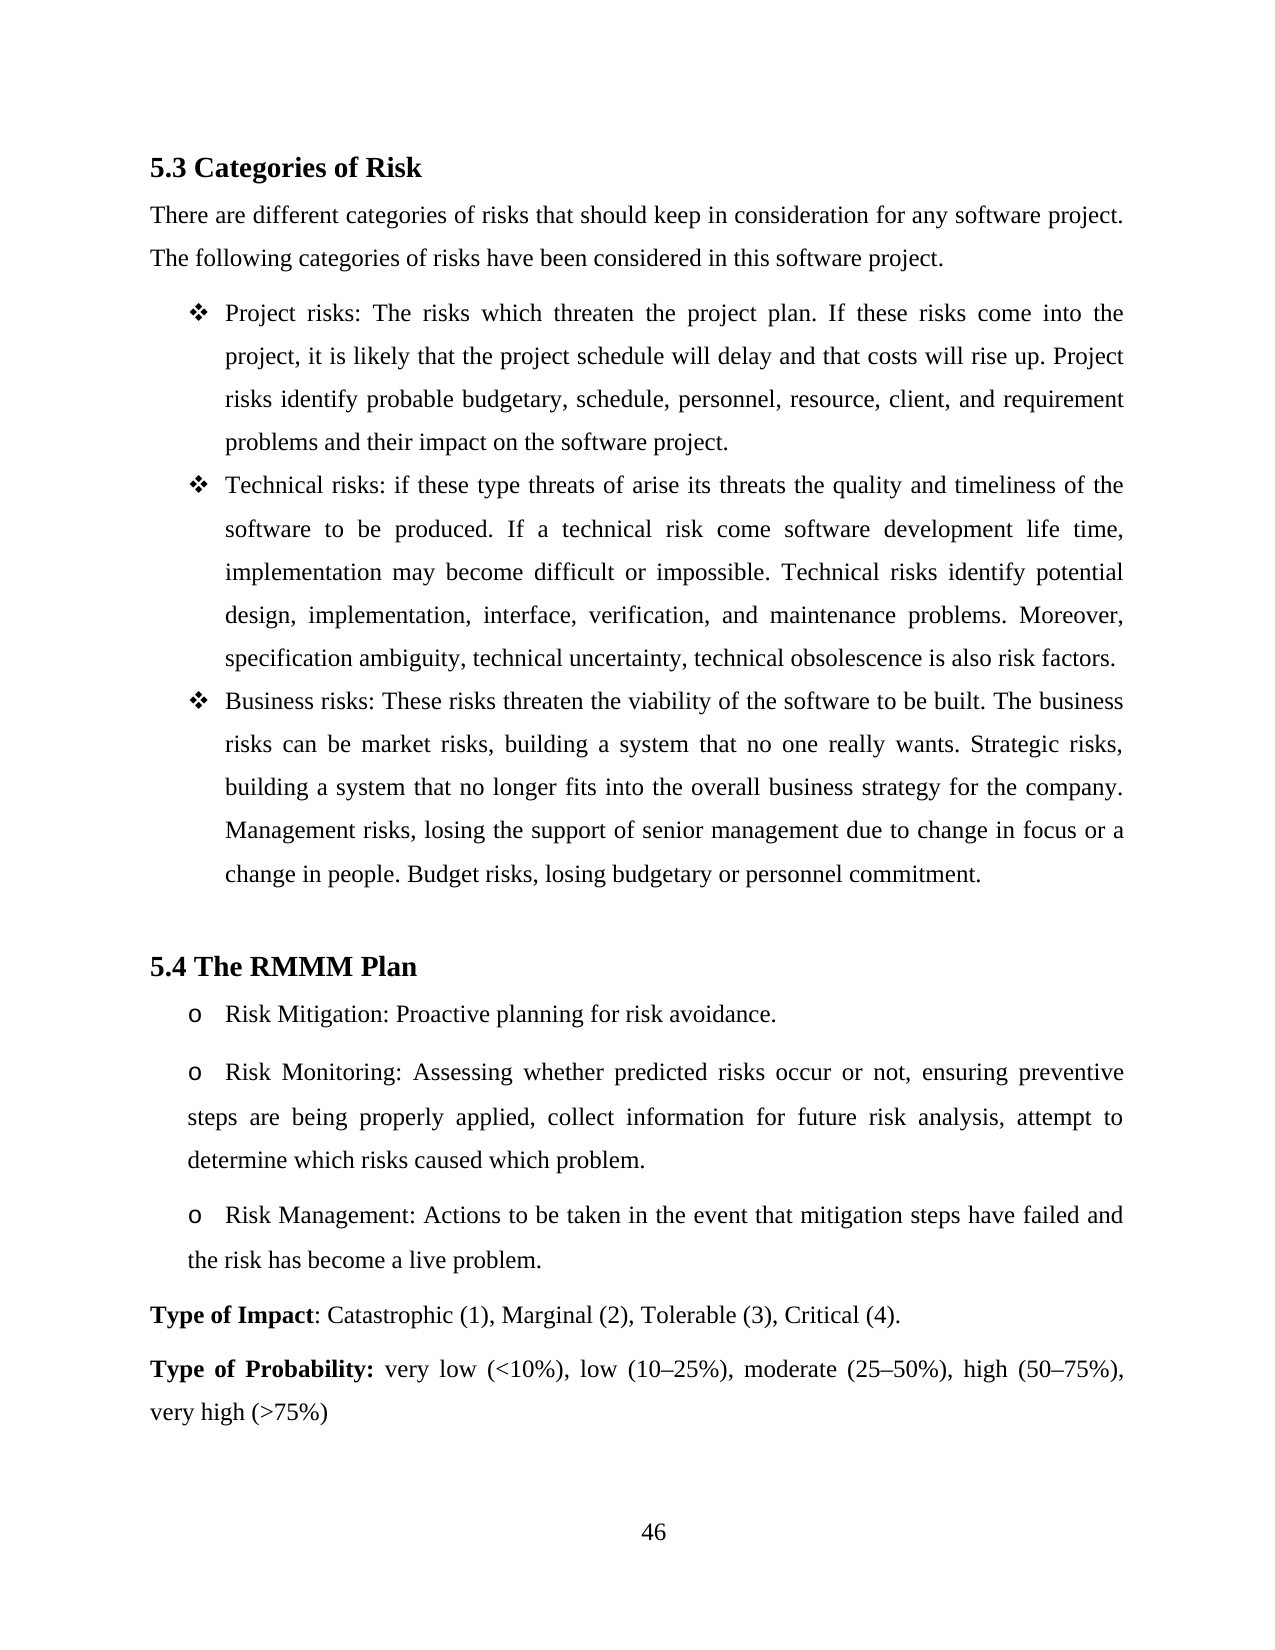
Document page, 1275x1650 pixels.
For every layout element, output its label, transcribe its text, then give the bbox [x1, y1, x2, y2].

list Risk Monitoring: Assessing whether predicted risks occur or not, ensuring preventive steps are being properly applied, collect information for future risk analysis, attempt to determine which risks caused which problem. [187, 1057, 1125, 1174]
list Business risks: These risks threaten the viability of the software to be built. The business risks can be market risks, building a system that no one really wants. Strategic risks, building a system that no longer fits into the overall business strategy for the company. Management risks, losing the support of senior management due to change in focus or a change in people. Budget risks, losing budgetary or personnel commitment. [187, 686, 1125, 887]
text There are different categories of risks that should keep in consideration for any software project. The following categories of risks have been considered in this software project. [150, 200, 1125, 272]
list Project risks: The risks which threaten the project plan. If these risks come into the project, it is likely that the project schedule will delay and that costs will rise up. Project risks identify probable budgetary, schedule, personnel, resource, client, and requirement problems and their impact on the software project. [187, 298, 1125, 456]
list Risk Management: Actions to be taken in the event that mitigation steps have failed and the risk has become a live problem. [187, 1200, 1125, 1274]
subtitle 5.4 The RMMM Plan [150, 949, 1125, 983]
text Type of Probability: very low (<10%), low (10–25%), moderate (25–50%), high (50–75%), very high (>75%) [150, 1354, 1125, 1426]
text Type of Impact: Catastrophic (1), Marginal (2), Tolerable (3), Critical (4). [150, 1300, 1125, 1328]
subtitle 5.3 Categories of Risk [150, 150, 1125, 183]
list Risk Mitigation: Proactive planning for risk avoidance. [187, 999, 1125, 1030]
list Technical risks: if these type threats of arise its threats the quality and timeliness of the software to be produced. If a technical risk come software development life time, implementation may become difficult or impossible. Technical risks identify potential design, implementation, interface, verification, and maintenance problems. Moreover, specification ambiguity, technical uncertainty, technical obsolescence is also risk factors. [187, 471, 1125, 672]
